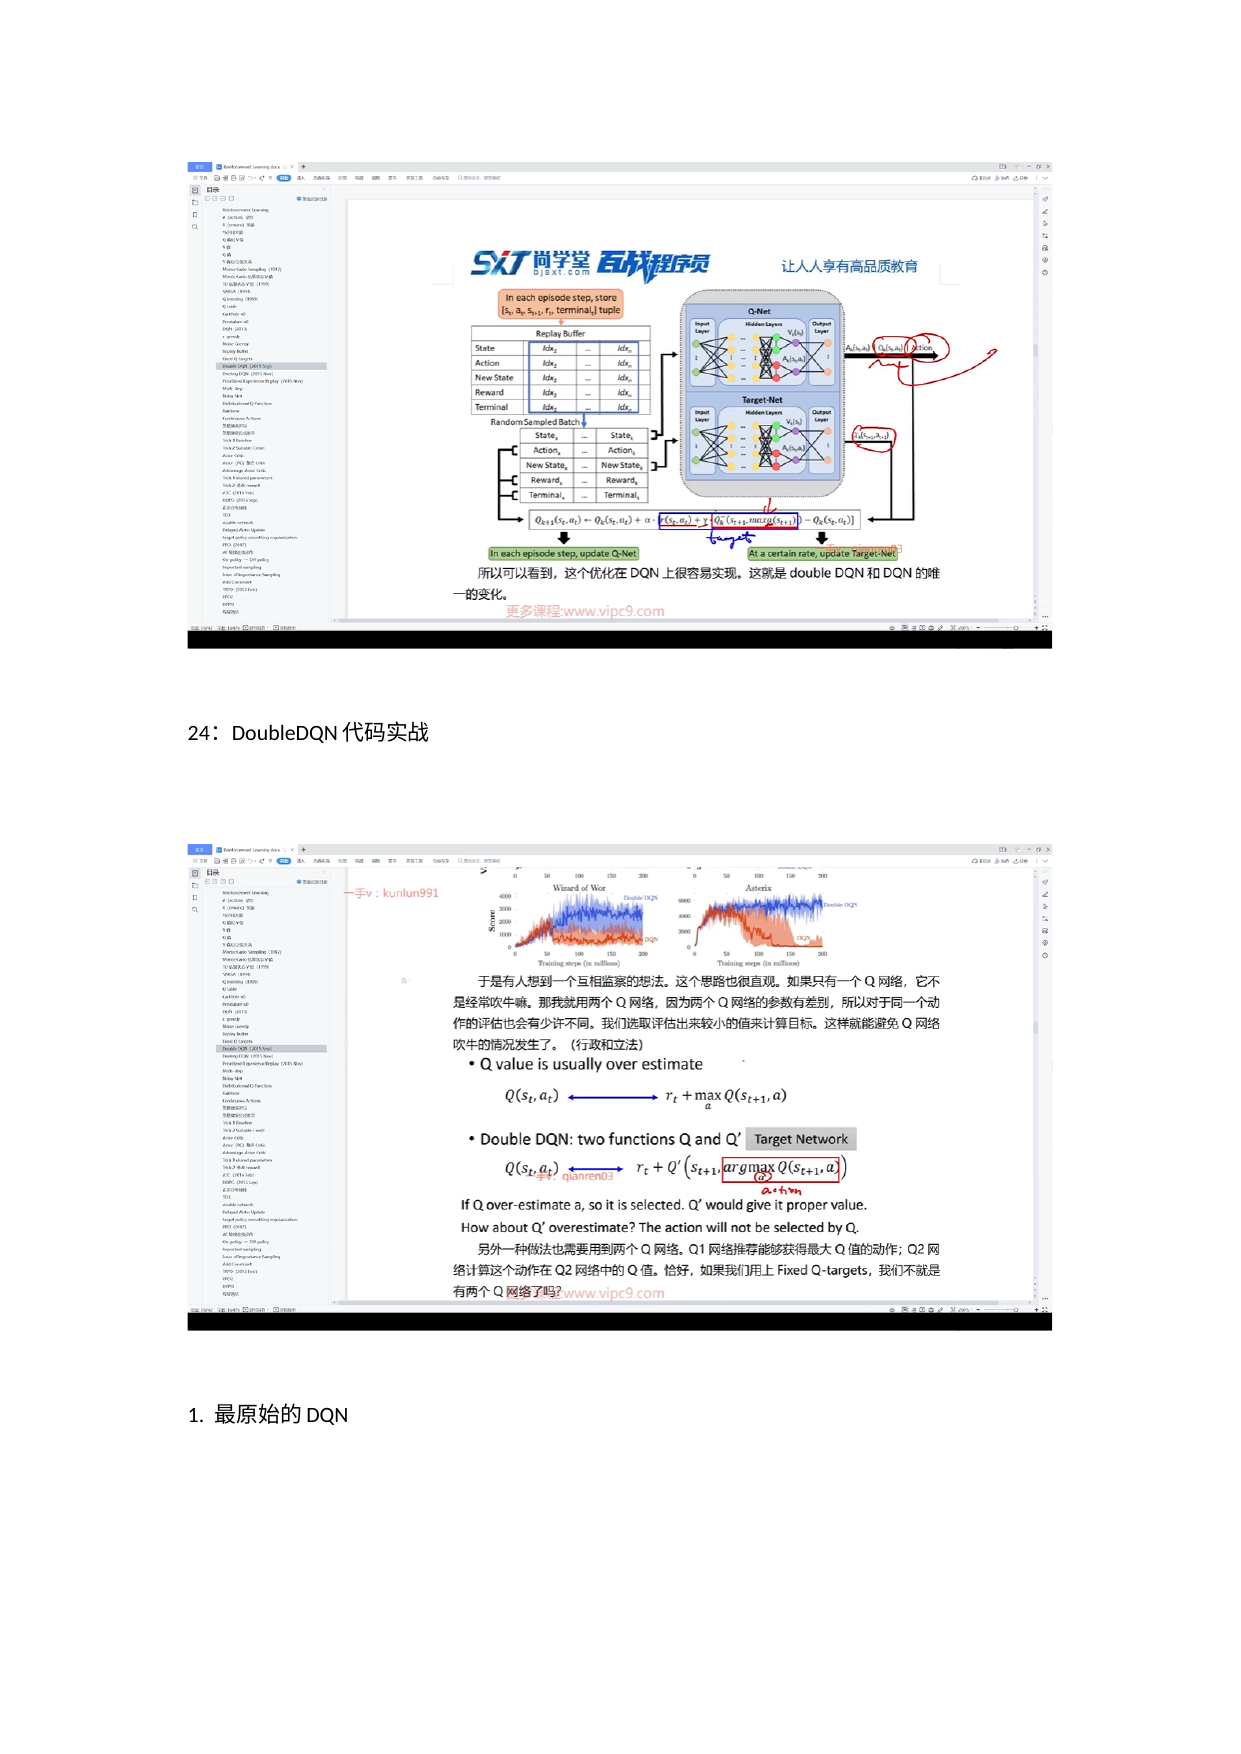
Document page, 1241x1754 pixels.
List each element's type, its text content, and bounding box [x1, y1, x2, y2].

picture [187, 162, 1053, 649]
picture [187, 844, 1053, 1331]
text 24：DoubleDQN代码实战 [187, 714, 1053, 747]
list 最原始的DQN [187, 1397, 1053, 1429]
